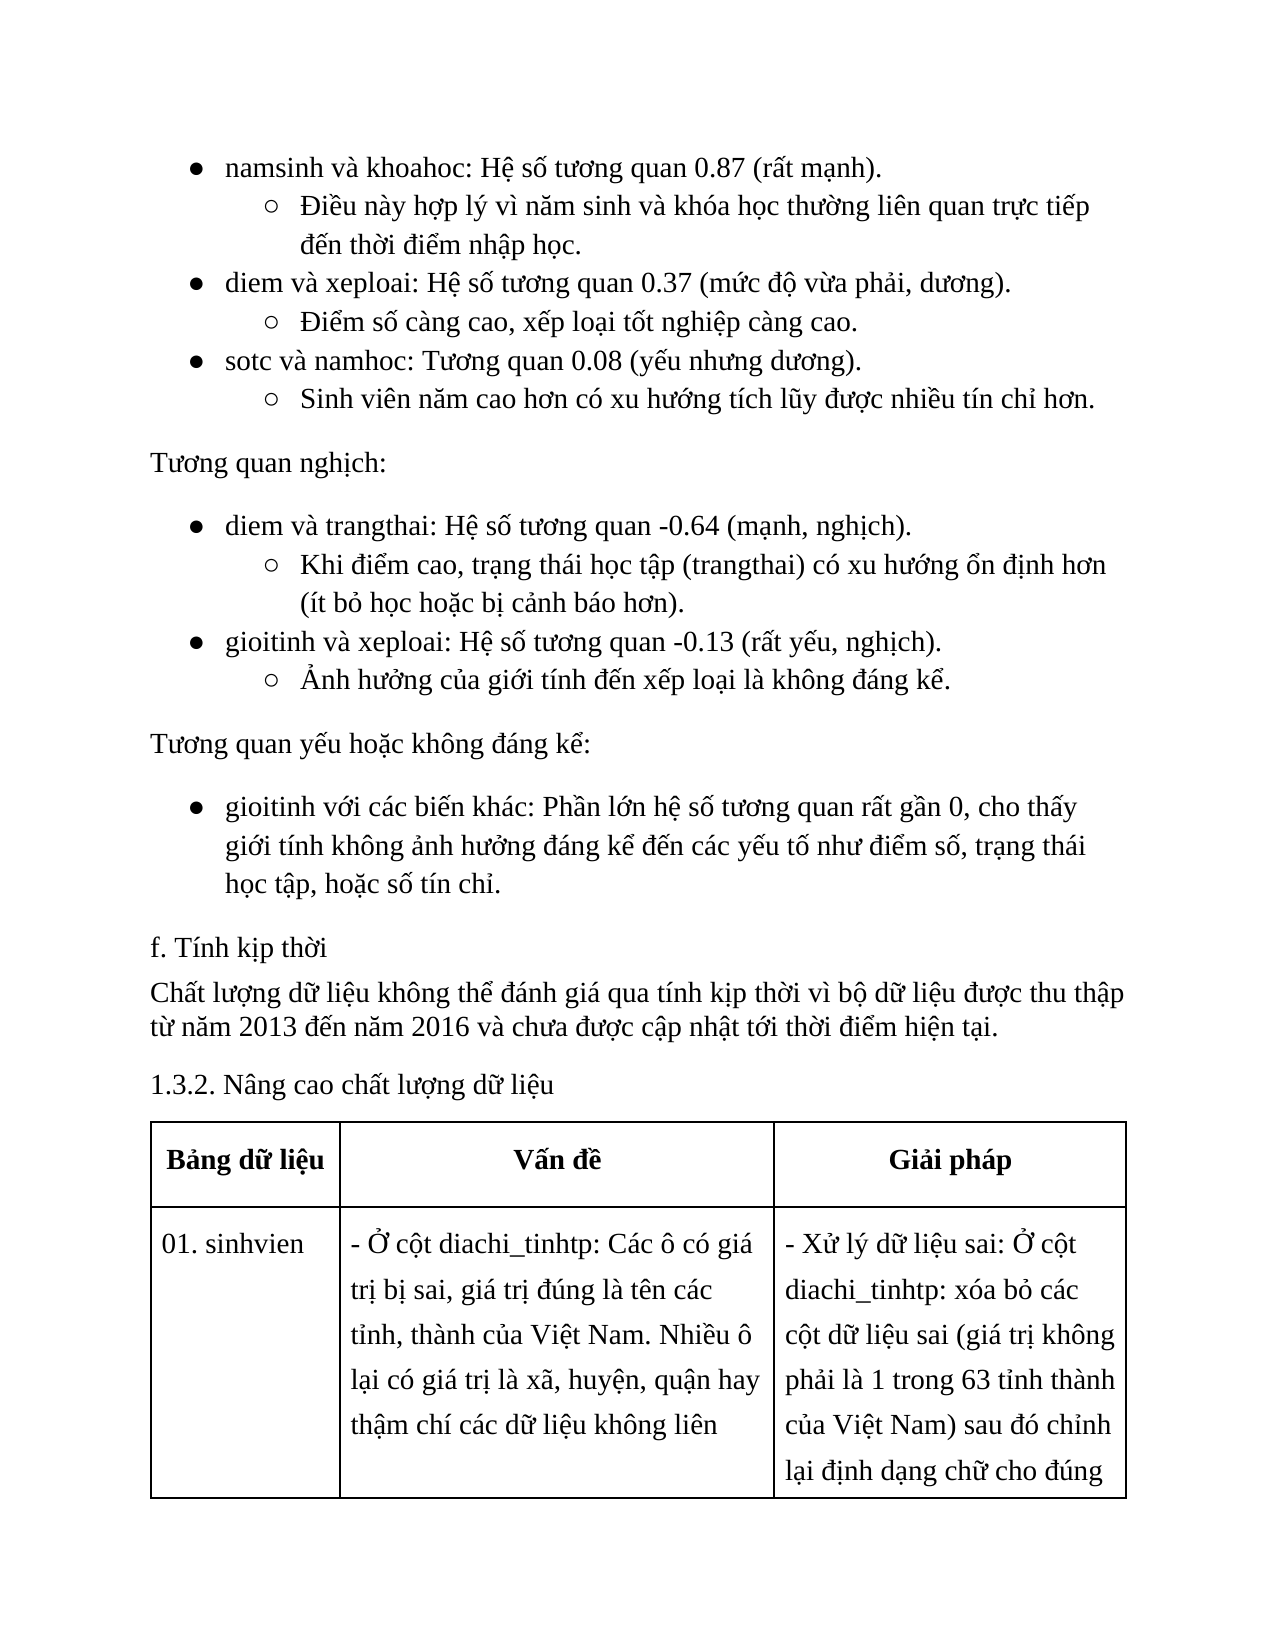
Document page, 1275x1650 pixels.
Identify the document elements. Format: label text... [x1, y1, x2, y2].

table_header Vấn đề [341, 1123, 773, 1206]
text Tương quan nghịch: [150, 445, 1125, 478]
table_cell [341, 1208, 773, 1497]
list namsinh và khoahoc: Hệ số tương quan 0.87 (rất mạnh). [187, 150, 1125, 183]
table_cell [775, 1208, 1125, 1497]
list Sinh viên năm cao hơn có xu hướng tích lũy được nhiều tín chỉ hơn. [262, 381, 1125, 415]
subtitle 1.3.2. Nâng cao chất lượng dữ liệu [150, 1067, 1125, 1101]
list gioitinh và xeploai: Hệ số tương quan -0.13 (rất yếu, nghịch). [187, 624, 1125, 657]
subtitle f. Tính kịp thời [150, 930, 1125, 964]
text Chất lượng dữ liệu không thể đánh giá qua tính kịp thời vì bộ dữ liệu được thu thập từ năm 2013 đến năm 2016 và chưa được cập nhật tới thời điểm hiện tại. [150, 975, 1125, 1042]
list sotc và namhoc: Tương quan 0.08 (yếu nhưng dương). [187, 343, 1125, 376]
list Ảnh hưởng của giới tính đến xếp loại là không đáng kể. [262, 662, 1125, 696]
list Điểm số càng cao, xếp loại tốt nghiệp càng cao. [262, 304, 1125, 338]
table_header Bảng dữ liệu [152, 1123, 339, 1206]
list Điều này hợp lý vì năm sinh và khóa học thường liên quan trực tiếp đến thời điểm nhập học. [262, 188, 1125, 261]
list diem và trangthai: Hệ số tương quan -0.64 (mạnh, nghịch). [187, 508, 1125, 542]
list Khi điểm cao, trạng thái học tập (trangthai) có xu hướng ổn định hơn (ít bỏ học hoặc bị cảnh báo hơn). [262, 547, 1125, 619]
text Tương quan yếu hoặc không đáng kể: [150, 726, 1125, 759]
table_header Giải pháp [775, 1123, 1125, 1206]
table_cell 01. sinhvien [152, 1208, 339, 1497]
list gioitinh với các biến khác: Phần lớn hệ số tương quan rất gần 0, cho thấy giới tính không ảnh hưởng đáng kể đến các yếu tố như điểm số, trạng thái học tập, hoặc số tín chỉ. [187, 789, 1125, 900]
list diem và xeploai: Hệ số tương quan 0.37 (mức độ vừa phải, dương). [187, 266, 1125, 299]
